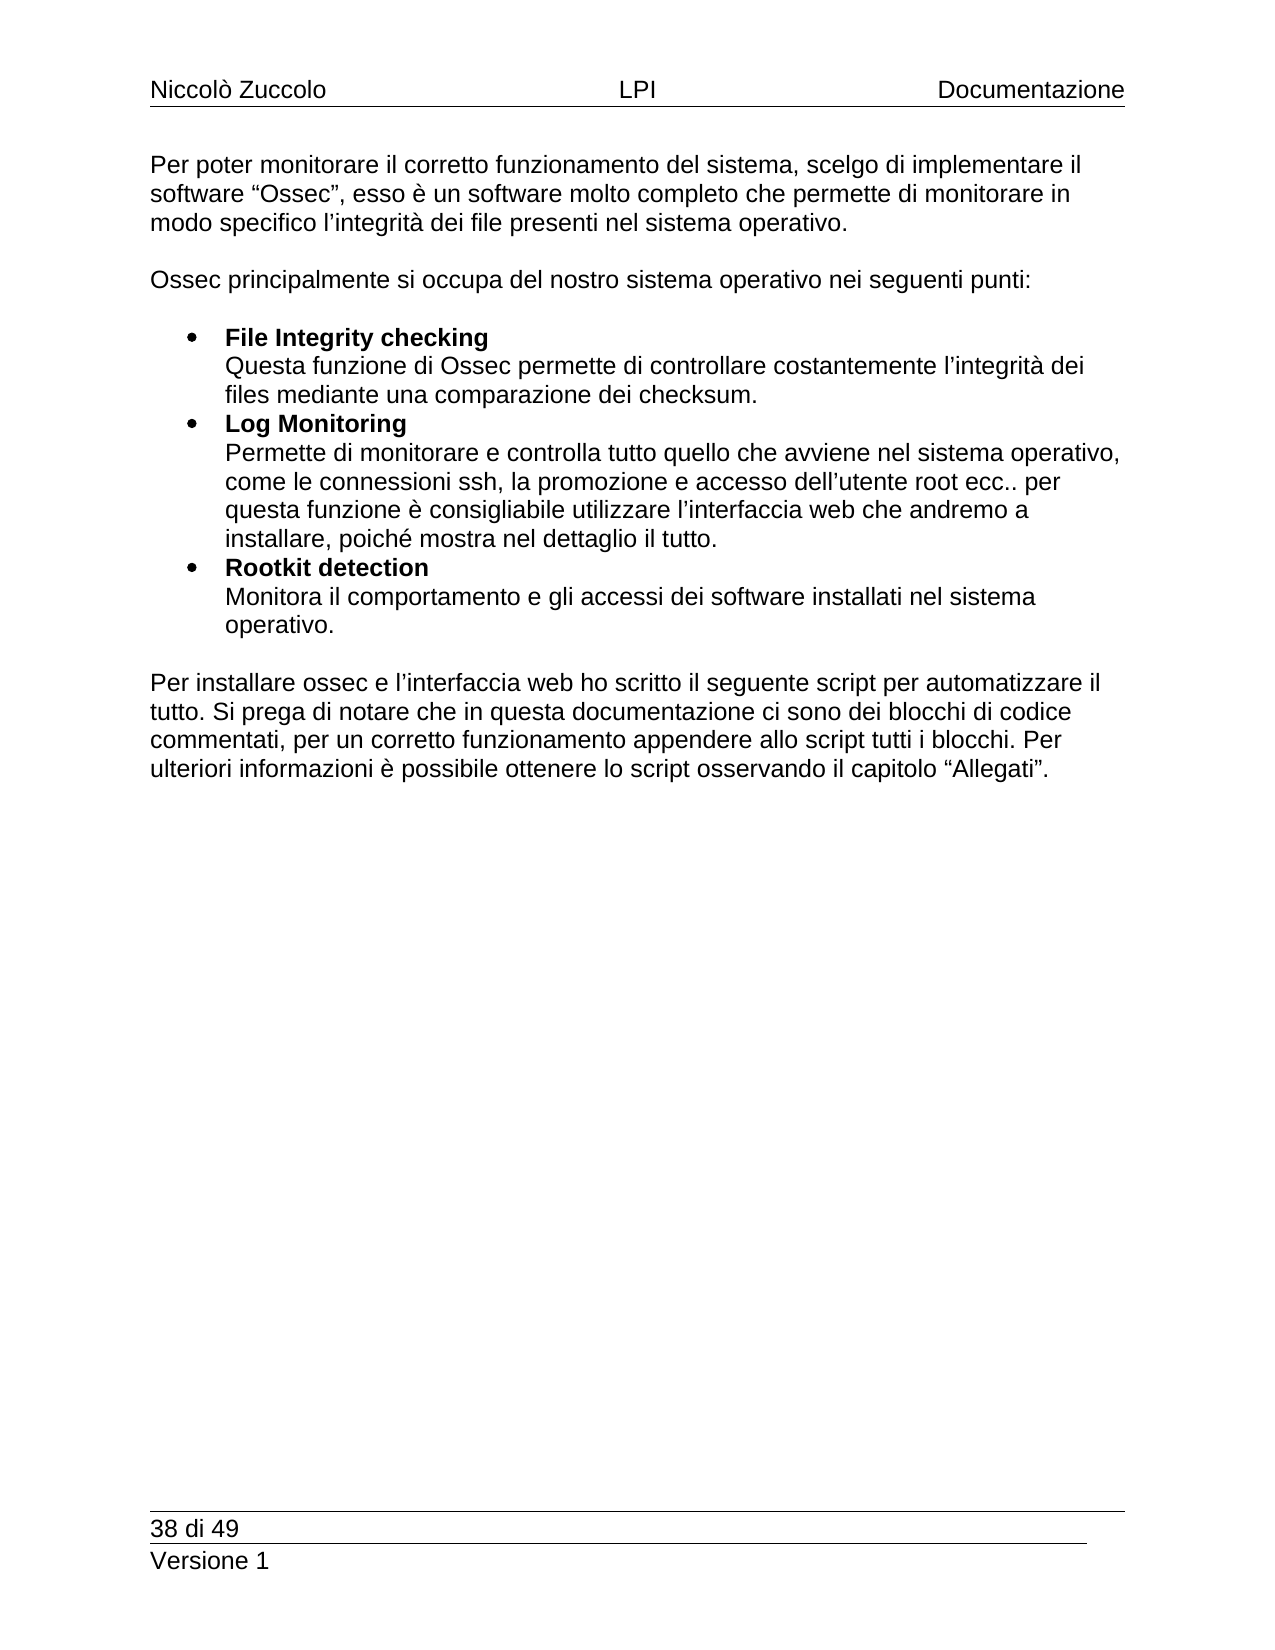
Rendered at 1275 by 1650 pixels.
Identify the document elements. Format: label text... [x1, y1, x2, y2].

list Permette di monitorare e controlla tutto quello che avviene nel sistema operativo, come le connessioni ssh, la promozione e accesso dell’utente root ecc.. per questa funzione è consigliabile utilizzare l’interfaccia web che andremo a installare, poiché mostra nel dettaglio il tutto. [225, 438, 1125, 553]
list Rootkit detection [187, 553, 1125, 582]
list Questa funzione di Ossec permette di controllare costantemente l’integrità dei files mediante una comparazione dei checksum. [225, 351, 1125, 409]
text Per poter monitorare il corretto funzionamento del sistema, scelgo di implementare il software “Ossec”, esso è un software molto completo che permette di monitorare in modo specifico l’integrità dei file presenti nel sistema operativo. [150, 150, 1125, 236]
list File Integrity checking [187, 322, 1125, 351]
text Ossec principalmente si occupa del nostro sistema operativo nei seguenti punti: [150, 265, 1125, 294]
list Monitora il comportamento e gli accessi dei software installati nel sistema operativo. [225, 582, 1125, 639]
text Per installare ossec e l’interfaccia web ho scritto il seguente script per automatizzare il tutto. Si prega di notare che in questa documentazione ci sono dei blocchi di codice commentati, per un corretto funzionamento appendere allo script tutti i blocchi. Per ulteriori informazioni è possibile ottenere lo script osservando il capitolo “Allegati”. [150, 668, 1125, 783]
list Log Monitoring [187, 409, 1125, 438]
